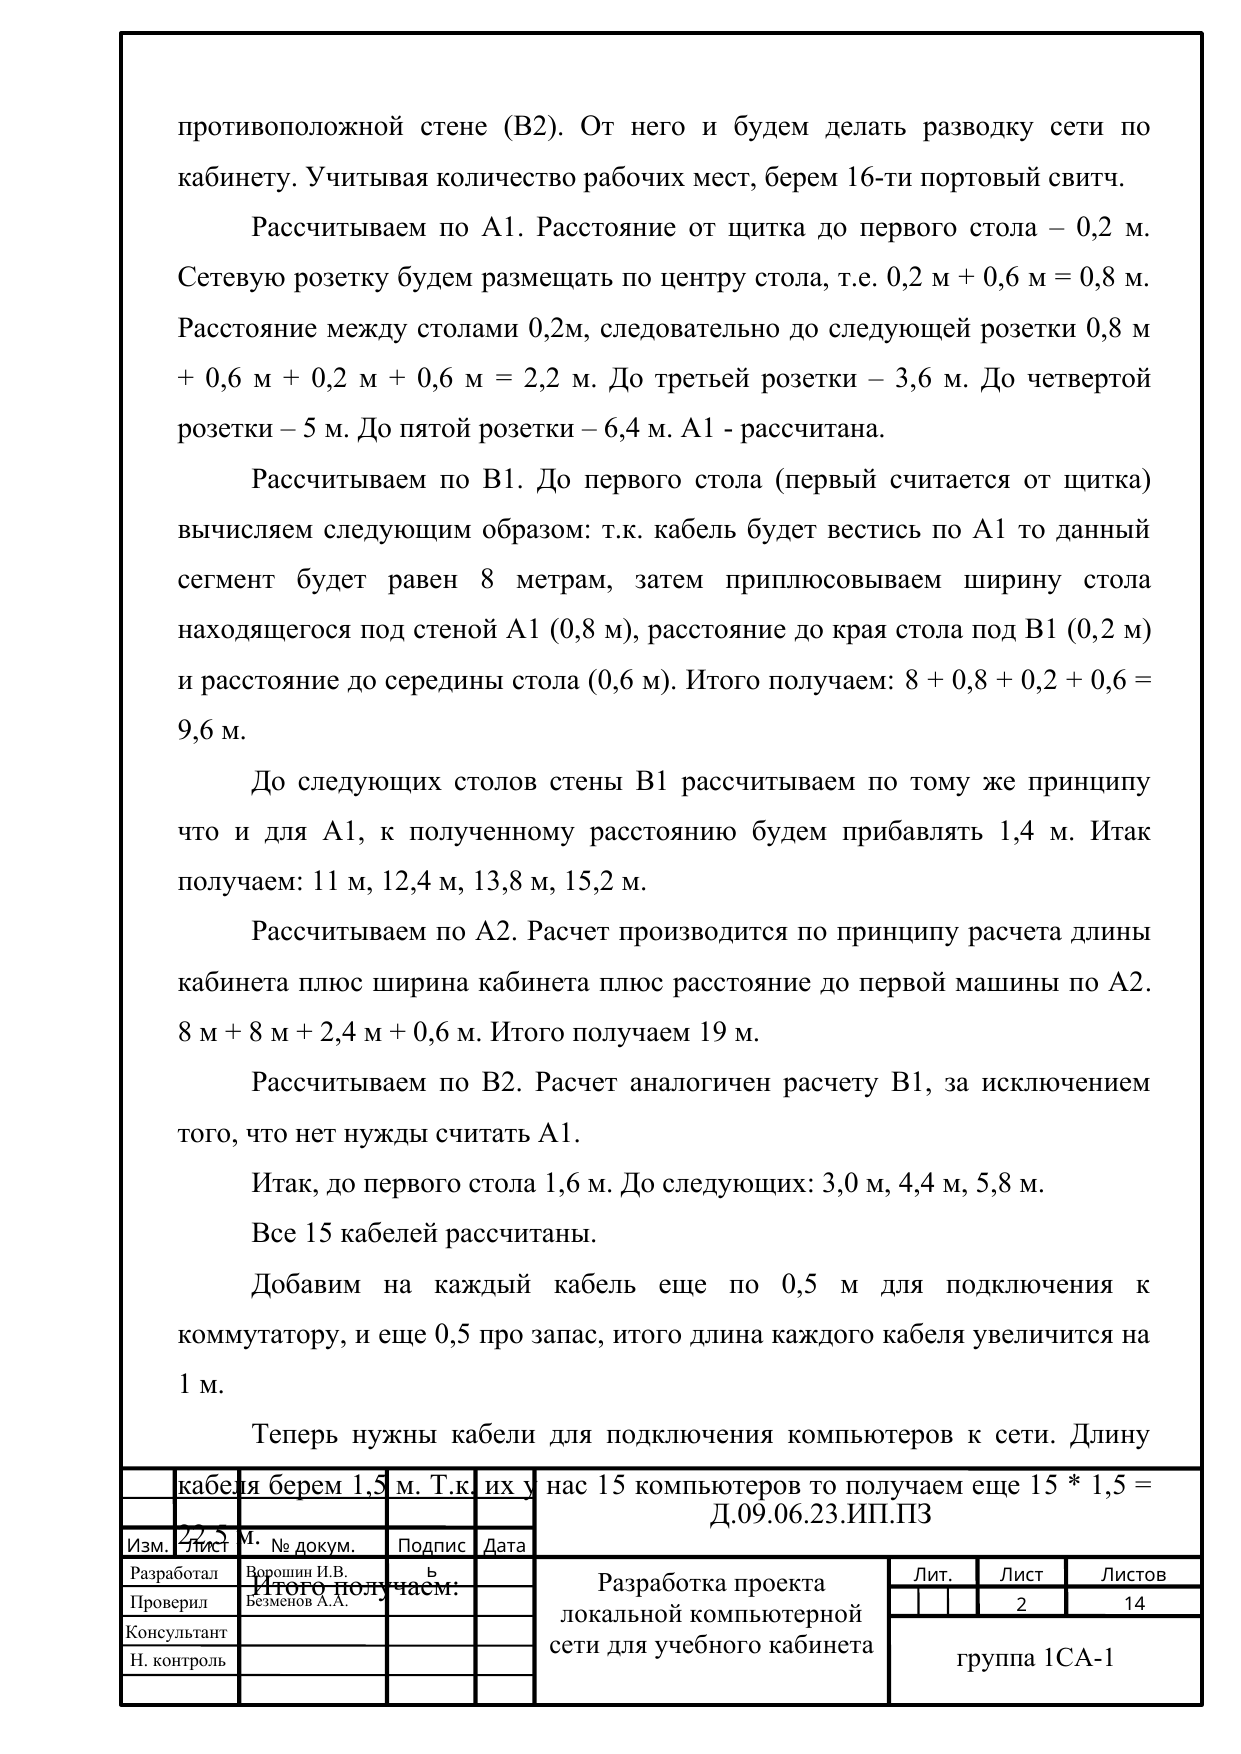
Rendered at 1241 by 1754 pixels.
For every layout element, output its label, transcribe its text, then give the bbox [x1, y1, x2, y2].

text Рассчитываем по А2. Расчет производится по принципу расчета длины кабинета плюс ширина кабинета плюс расстояние до первой машины по А2. 8 м + 8 м + 2,4 м + 0,6 м. Итого получаем 19 м. [177, 913, 1152, 1048]
text Добавим на каждый кабель еще по для подключения к коммутатору, и еще 0,5 про запас, итого длина каждого кабеля увеличится на . [177, 1266, 1152, 1400]
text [177, 108, 1152, 192]
text До следующих столов стены В1 рассчитываем по тому же принципу что и для А1, к полученному расстоянию будем прибавлять . Итак получаем: 11 м, 12,4 м, 13,8 м, 15,2 м. [177, 763, 1152, 897]
text Все 15 кабелей рассчитаны. [177, 1215, 1152, 1249]
text Рассчитываем по В1. До первого стола (первый считается от щитка) вычисляем следующим образом: т.к. кабель будет вестись по А1 то данный сегмент будет равен 8 метрам, затем приплюсовываем ширину стола находящегося под стеной А1 (), расстояние до края стола под В1 (0,2 м) и расстояние до середины стола (). Итого получаем: 8 + 0,8 + 0,2 + 0,6 = 9,6 м. [177, 461, 1152, 746]
text Рассчитываем по В2. Расчет аналогичен расчету В1, за исключением того, что нет нужды считать А1. [177, 1064, 1152, 1148]
text Рассчитываем по А1. Расстояние от щитка до первого стола – . Сетевую розетку будем размещать по центру стола, т.е. + = . Расстояние между столами 0,2м, следовательно до следующей розетки + 0,6 м + 0,2 м + 0,6 м = 2,2 м. До третьей розетки – 3,6 м. До четвертой розетки – 5 м. До пятой розетки – 6,4 м. А1 - рассчитана. [177, 209, 1152, 444]
text Итого получаем: [177, 1568, 1152, 1601]
text Итак, до первого стола 1,6 м. До следующих: , , . [177, 1165, 1152, 1199]
text Теперь нужны кабели для подключения компьютеров к сети. Длину кабеля берем 1,5 м. Т.к. их у нас 15 компьютеров то получаем еще 15 * 1,5 = 22,5 м. [177, 1417, 1152, 1551]
